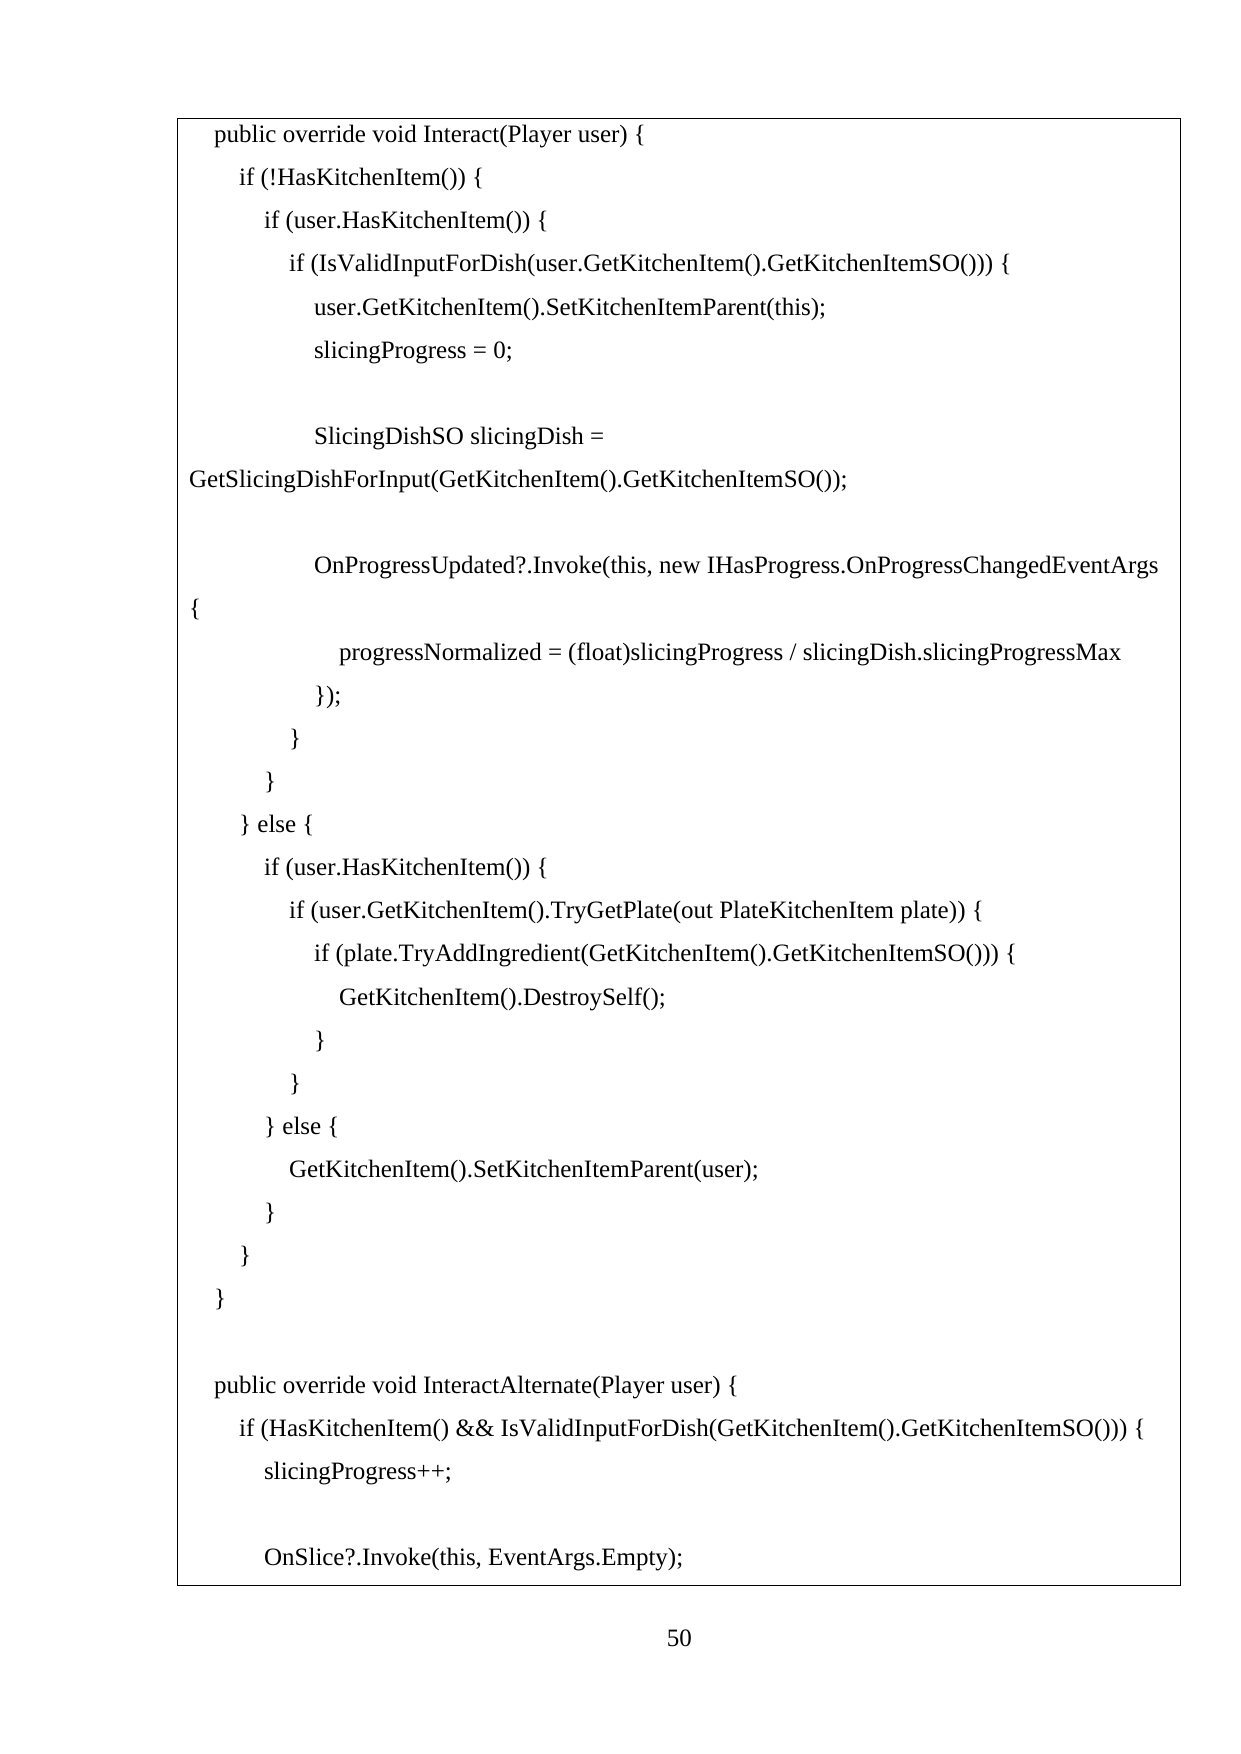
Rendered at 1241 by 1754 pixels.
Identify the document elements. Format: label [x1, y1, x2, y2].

table_header [178, 119, 1180, 1585]
